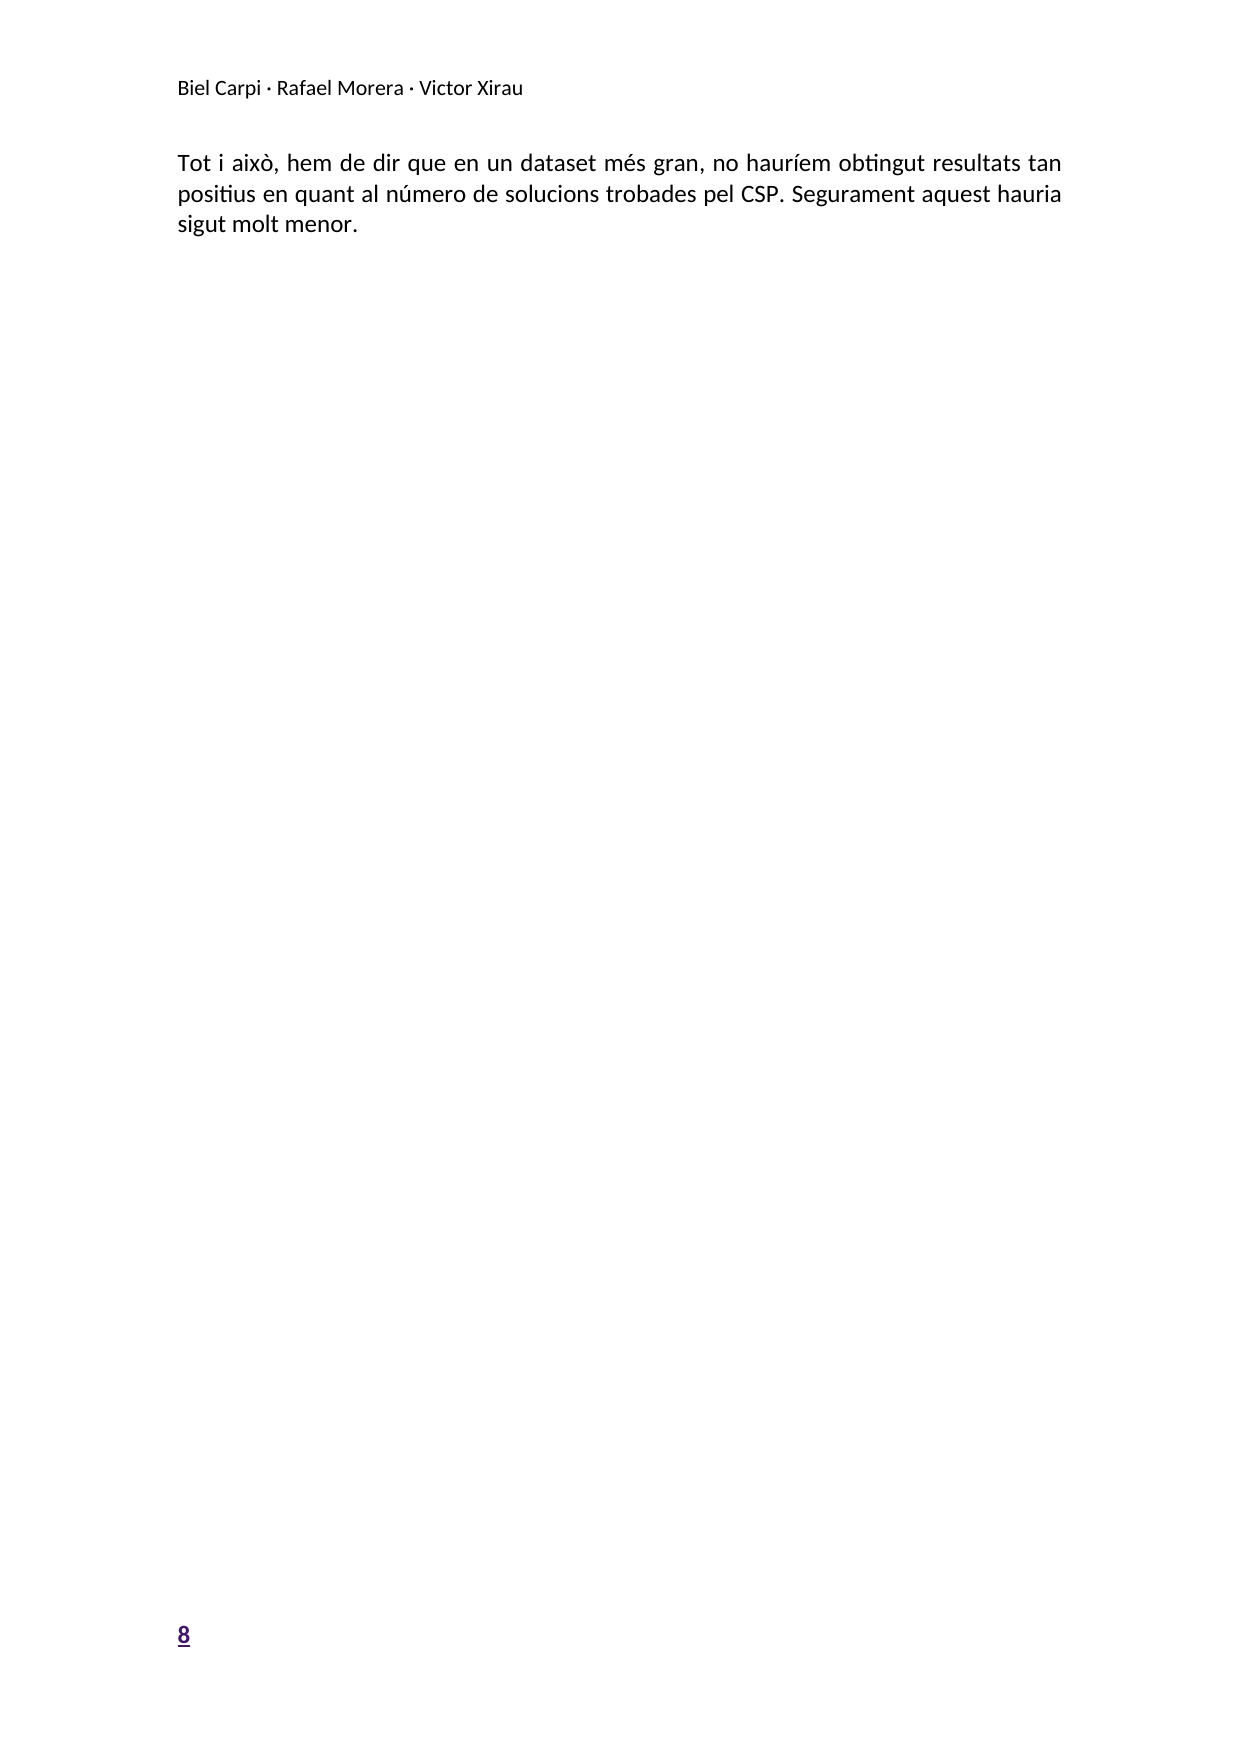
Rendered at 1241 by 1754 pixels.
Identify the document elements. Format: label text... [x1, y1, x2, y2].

text Tot i això, hem de dir que en un dataset més gran, no hauríem obtingut resultats tan positius en quant al número de solucions trobades pel CSP. Segurament aquest hauria sigut molt menor. [177, 148, 1063, 239]
